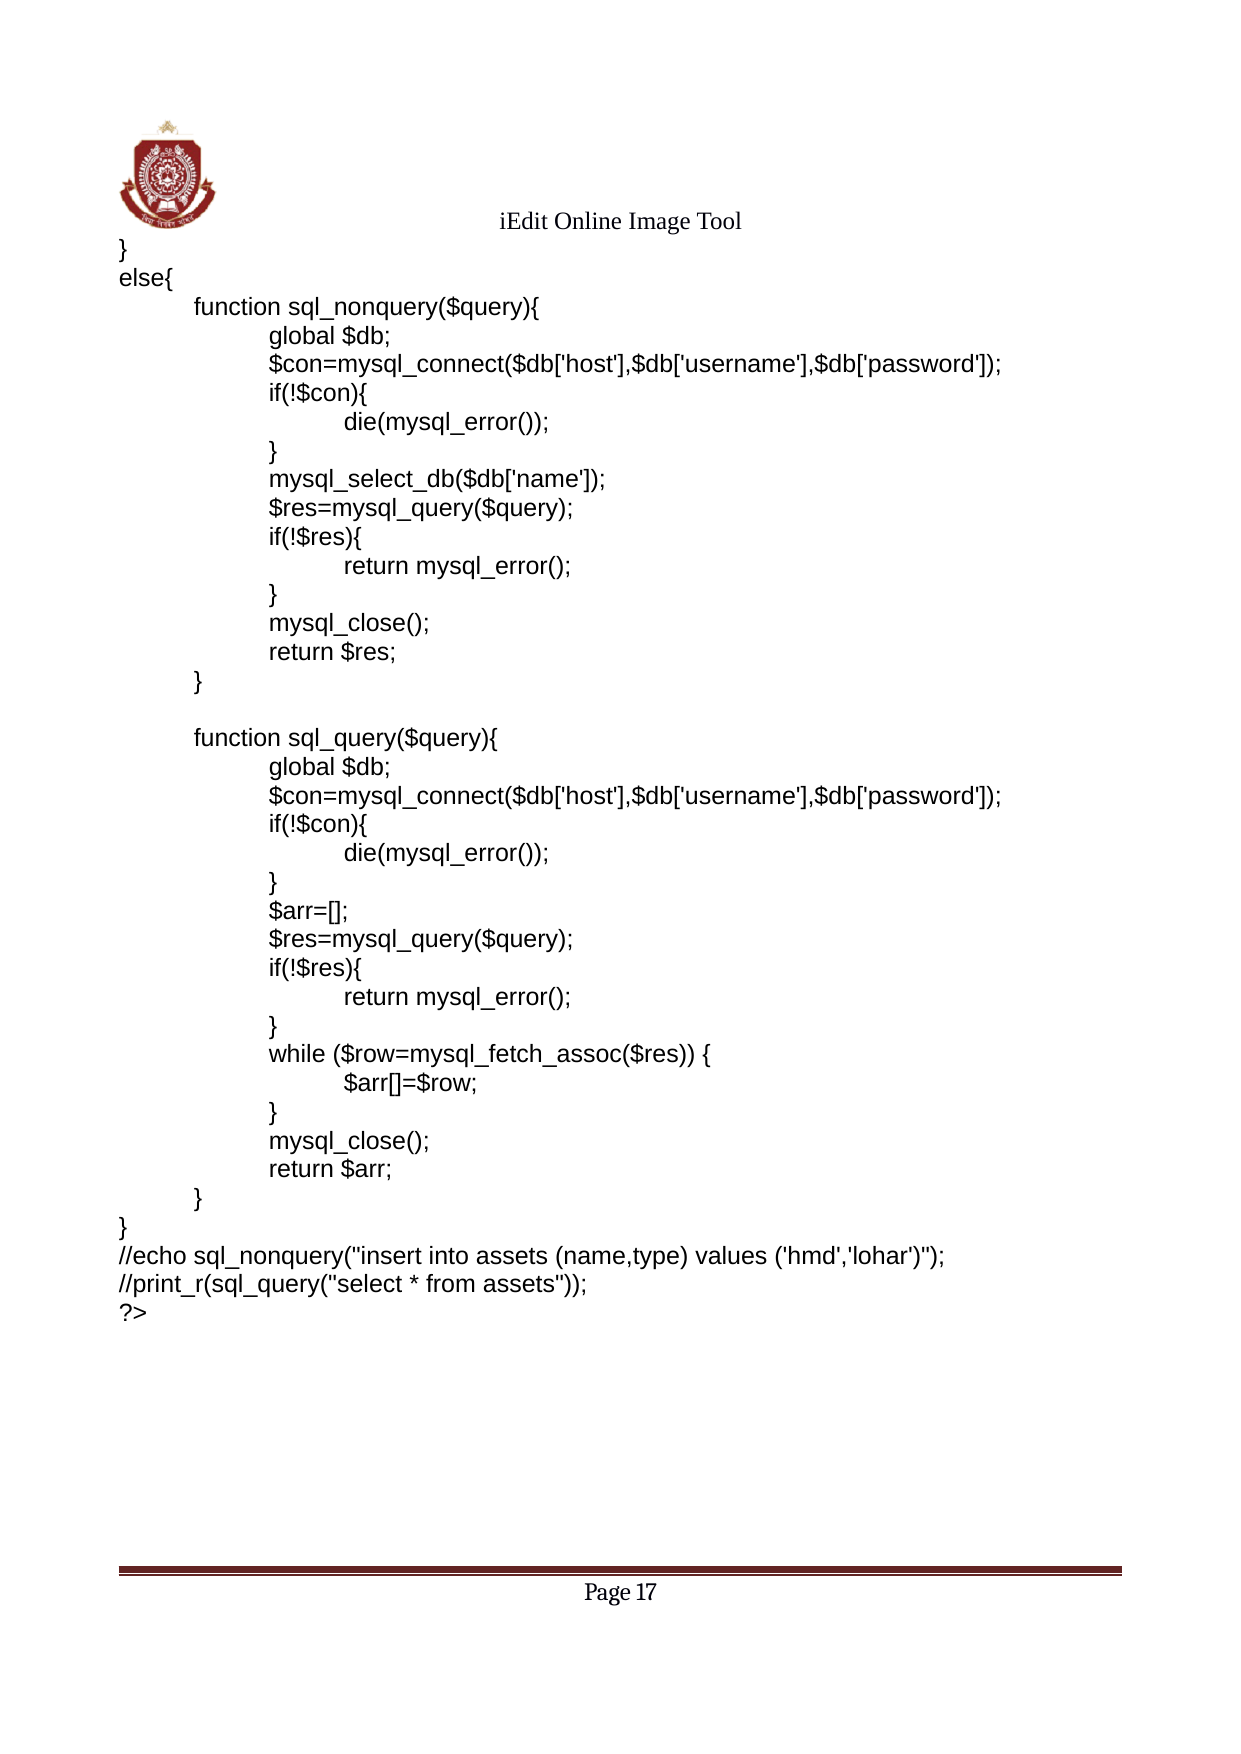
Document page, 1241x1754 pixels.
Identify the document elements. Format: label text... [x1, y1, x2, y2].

text $res=mysql_query($query); [118, 493, 1122, 522]
text $con=mysql_connect($db['host'],$db['username'],$db['password']); [118, 781, 1122, 809]
text } [118, 666, 1122, 694]
text if(!$con){ [118, 809, 1122, 838]
text return $res; [118, 637, 1122, 666]
text if(!$res){ [118, 522, 1122, 551]
text mysql_select_db($db['name']); [118, 464, 1122, 493]
text while ($row=mysql_fetch_assoc($res)) { [118, 1039, 1122, 1068]
text } [118, 234, 1122, 263]
text $con=mysql_connect($db['host'],$db['username'],$db['password']); [118, 349, 1122, 378]
text } [118, 867, 1122, 896]
text $res=mysql_query($query); [118, 924, 1122, 953]
text } [118, 1183, 1122, 1212]
text global $db; [118, 752, 1122, 781]
text } [118, 579, 1122, 608]
text } [118, 1011, 1122, 1039]
text else{ [118, 263, 1122, 292]
text } [118, 1097, 1122, 1126]
text mysql_close(); [118, 608, 1122, 637]
picture [118, 118, 224, 229]
text return mysql_error(); [118, 551, 1122, 579]
text $arr=[]; [118, 896, 1122, 924]
text function sql_query($query){ [118, 723, 1122, 752]
text return $arr; [118, 1154, 1122, 1183]
text die(mysql_error()); [118, 407, 1122, 436]
text function sql_nonquery($query){ [118, 292, 1122, 321]
text if(!$con){ [118, 378, 1122, 407]
text if(!$res){ [118, 953, 1122, 982]
text $arr[]=$row; [118, 1068, 1122, 1097]
text } [118, 1212, 1122, 1241]
text mysql_close(); [118, 1126, 1122, 1154]
text } [118, 436, 1122, 464]
text //print_r(sql_query("select * from assets")); [118, 1269, 1122, 1298]
text ?> [118, 1298, 1122, 1327]
text //echo sql_nonquery("insert into assets (name,type) values ('hmd','lohar')"); [118, 1241, 1122, 1269]
text global $db; [118, 321, 1122, 349]
text return mysql_error(); [118, 982, 1122, 1011]
text die(mysql_error()); [118, 838, 1122, 867]
